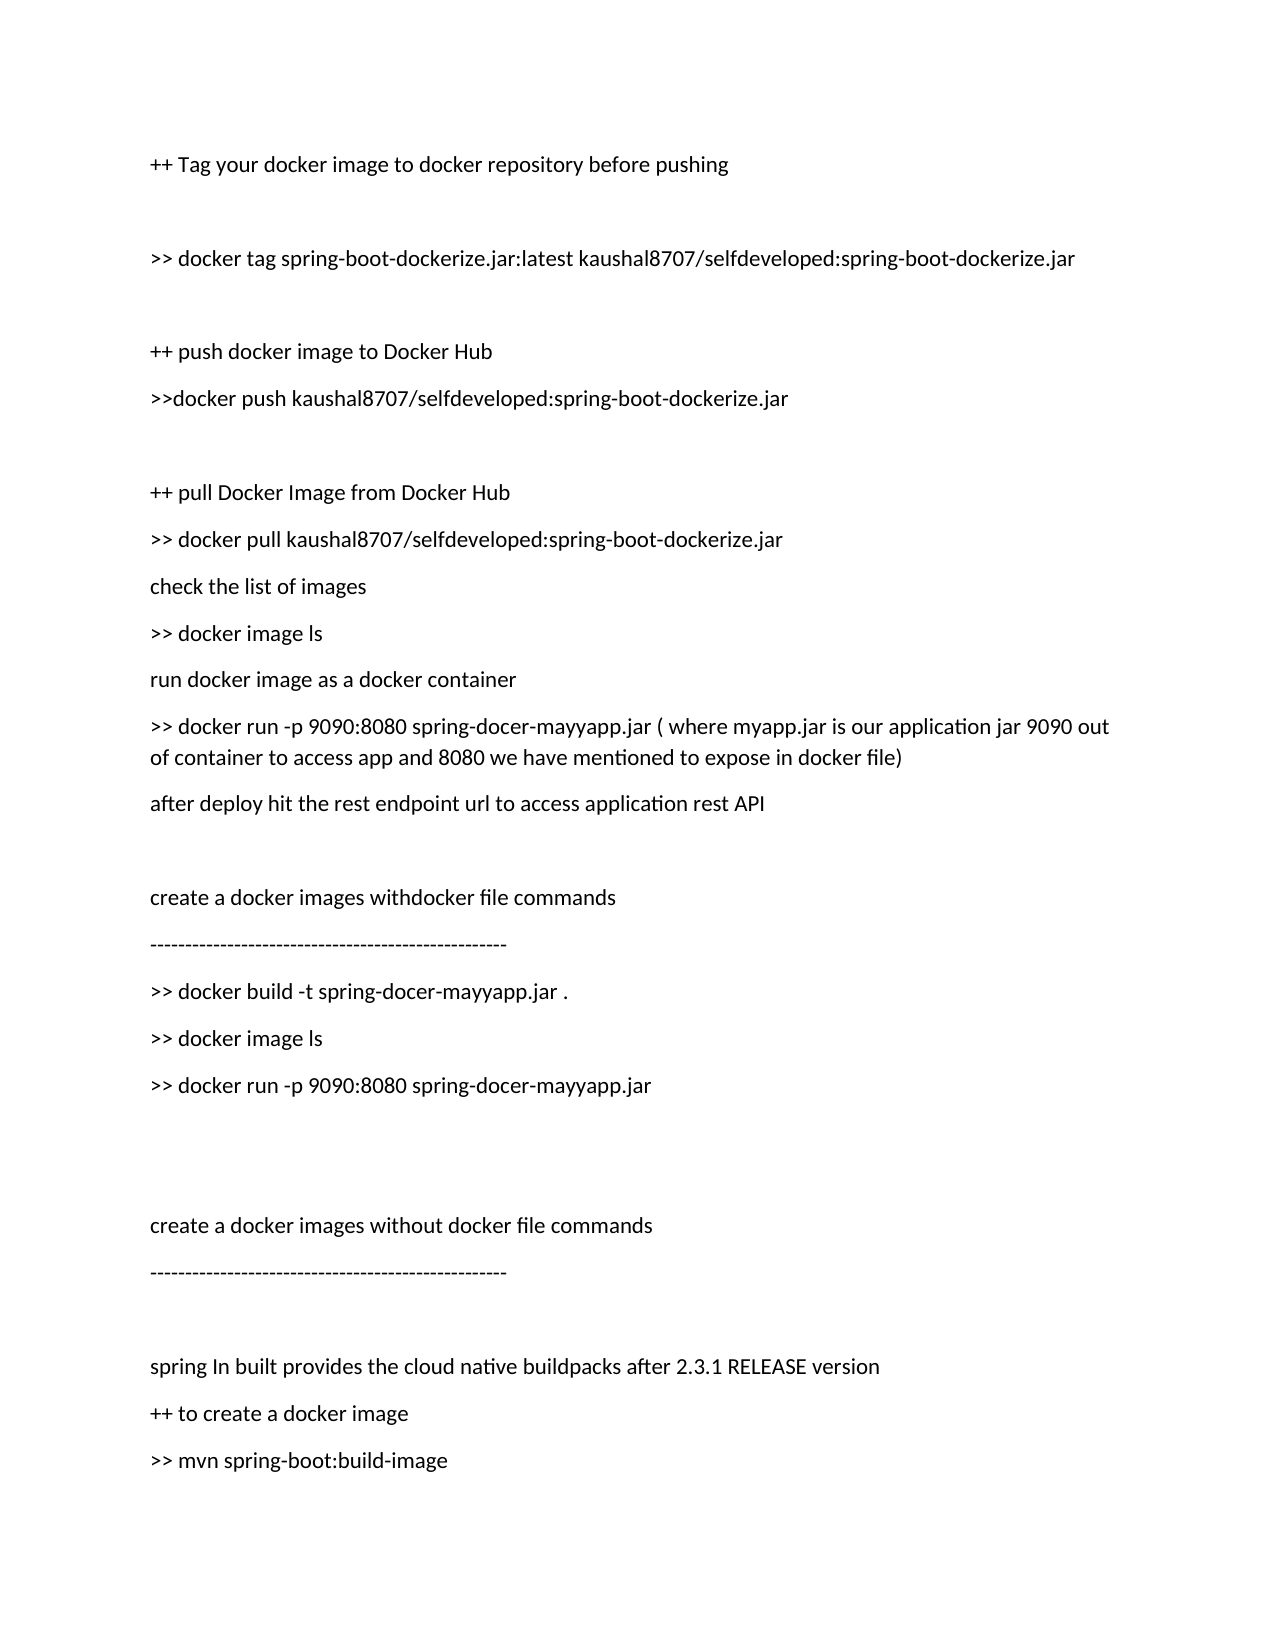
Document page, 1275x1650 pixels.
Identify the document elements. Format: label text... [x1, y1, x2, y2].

text >> docker image ls [150, 619, 1125, 647]
text after deploy hit the rest endpoint url to access application rest API [150, 789, 1125, 818]
text >> mvn spring-boot:build-image [150, 1446, 1125, 1474]
text >> docker run -p 9090:8080 spring-docer-mayyapp.jar ( where myapp.jar is our application jar 9090 out of container to access app and 8080 we have mentioned to expose in docker file) [150, 712, 1125, 771]
text >> docker pull kaushal8707/selfdeveloped:spring-boot-dockerize.jar [150, 525, 1125, 553]
text run docker image as a docker container [150, 666, 1125, 694]
text --------------------------------------------------- [150, 1258, 1125, 1286]
text --------------------------------------------------- [150, 930, 1125, 958]
text ++ pull Docker Image from Docker Hub [150, 478, 1125, 506]
text >> docker image ls [150, 1024, 1125, 1052]
text spring In built provides the cloud native buildpacks after 2.3.1 RELEASE version [150, 1352, 1125, 1380]
text ++ to create a docker image [150, 1399, 1125, 1427]
text ++ Tag your docker image to docker repository before pushing [150, 150, 1125, 178]
text >> docker build -t spring-docer-mayyapp.jar . [150, 977, 1125, 1005]
text >> docker run -p 9090:8080 spring-docer-mayyapp.jar [150, 1071, 1125, 1099]
text create a docker images without docker file commands [150, 1211, 1125, 1239]
text >>docker push kaushal8707/selfdeveloped:spring-boot-dockerize.jar [150, 384, 1125, 412]
text >> docker tag spring-boot-dockerize.jar:latest kaushal8707/selfdeveloped:spring-boot-dockerize.jar [150, 244, 1125, 272]
text ++ push docker image to Docker Hub [150, 337, 1125, 366]
text create a docker images withdocker file commands [150, 883, 1125, 911]
text check the list of images [150, 572, 1125, 600]
